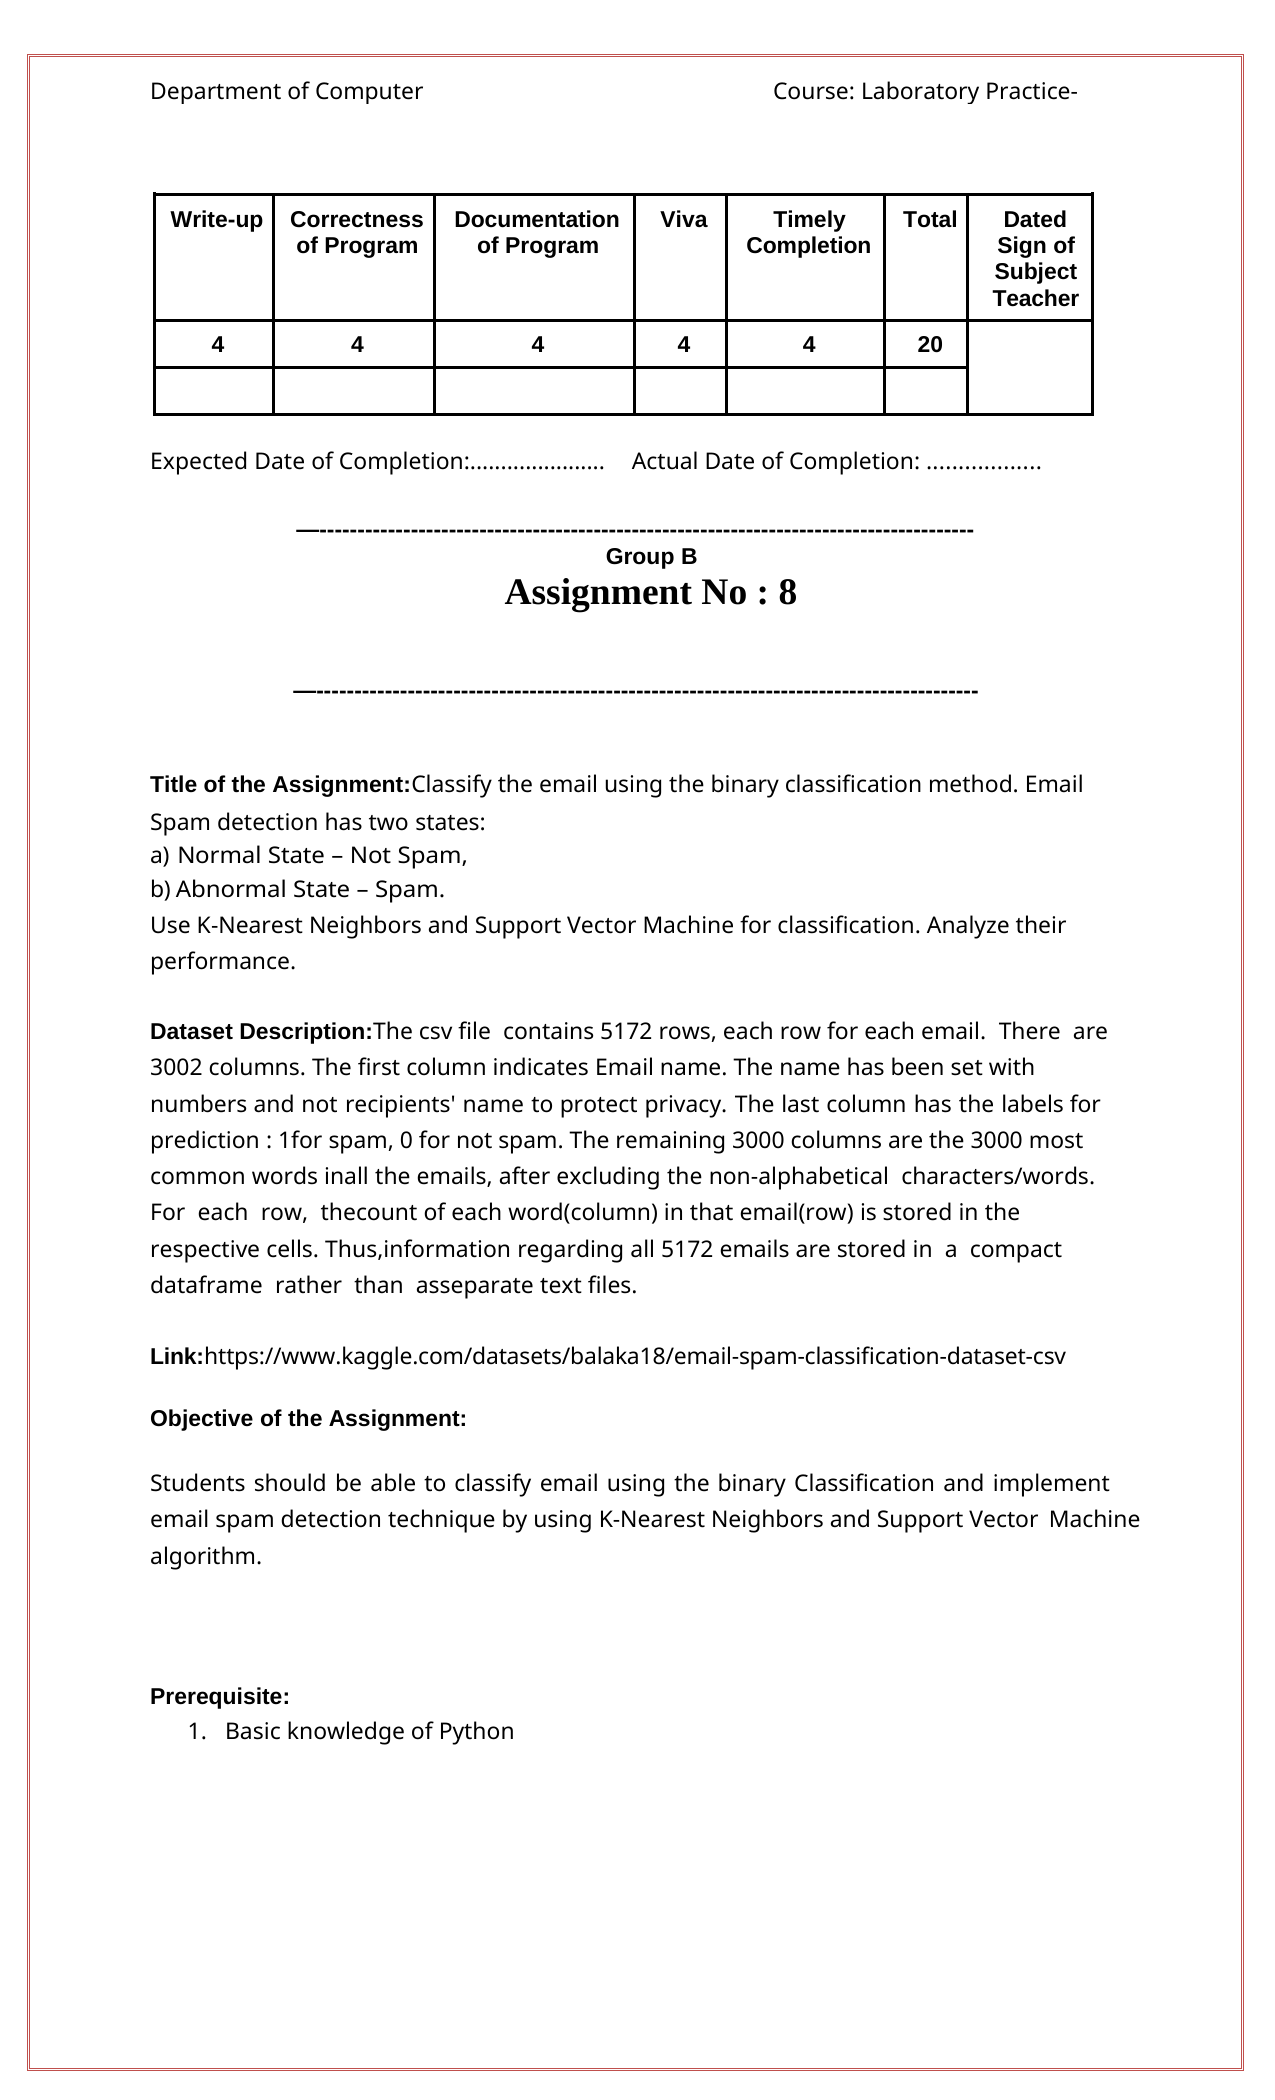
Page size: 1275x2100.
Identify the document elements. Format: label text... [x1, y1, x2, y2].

text Students should be able to classify email using the binary Classification and implement email spam detection technique by using K-Nearest Neighbors and Support Vector Machine algorithm. [150, 1467, 1155, 1571]
list Basic knowledge of Python [187, 1715, 1241, 1746]
table_header Timely Completion [728, 196, 883, 319]
text Link:https://www.kaggle.com/datasets/balaka18/email-spam-classification-dataset-csv Objective of the Assignment: [150, 1339, 1084, 1431]
table_cell 4 [275, 322, 433, 366]
table_header Dated Sign of Subject Teacher [969, 196, 1091, 319]
text Dataset Description:The csv file contains 5172 rows, each row for each email. There are 3002 columns. The first column indicates Email name. The name has been set with numbers and not recipients' name to protect privacy. The last column has the labels for prediction : 1for spam, 0 for not spam. The remaining 3000 columns are the 3000 most common words inall the emails, after excluding the non-alphabetical characters/words. For each row, thecount of each word(column) in that email(row) is stored in the respective cells. Thus,information regarding all 5172 emails are stored in a compact dataframe rather than asseparate text files. [150, 1015, 1123, 1300]
table_cell [728, 369, 883, 413]
table_header Correctness of Program [275, 196, 433, 319]
table_header Viva [636, 196, 725, 319]
text —-------------------------------------------------------------------------------------- [30, 516, 1241, 542]
text —--------------------------------------------------------------------------------------- [30, 677, 1241, 704]
table_cell [156, 369, 272, 413]
table_cell 4 [728, 322, 883, 366]
table_cell 20 [886, 322, 966, 366]
list Abnormal State – Spam. [150, 873, 1241, 904]
text Group B [59, 543, 1241, 569]
list Normal State – Not Spam, [150, 844, 1241, 868]
table_cell 4 [436, 322, 633, 366]
table_cell [436, 369, 633, 413]
table_cell [969, 322, 1091, 413]
table_header Write-up [156, 196, 272, 319]
text Prerequisite: [150, 1683, 1241, 1709]
subtitle Assignment No : 8 [57, 569, 1241, 613]
text Expected Date of Completion:...................... Actual Date of Completion: [150, 445, 1241, 476]
table_cell [636, 369, 725, 413]
table_cell 4 [156, 322, 272, 366]
table_header Documentation of Program [436, 196, 633, 319]
table_cell 4 [636, 322, 725, 366]
table_cell [275, 369, 433, 413]
text Title of the Assignment:Classify the email using the binary classification method. Email Spam detection has two states: [150, 768, 1084, 837]
table_cell [886, 369, 966, 413]
text Use K-Nearest Neighbors and Support Vector Machine for classification. Analyze their performance. [150, 909, 1084, 976]
table_header Total [886, 196, 966, 319]
